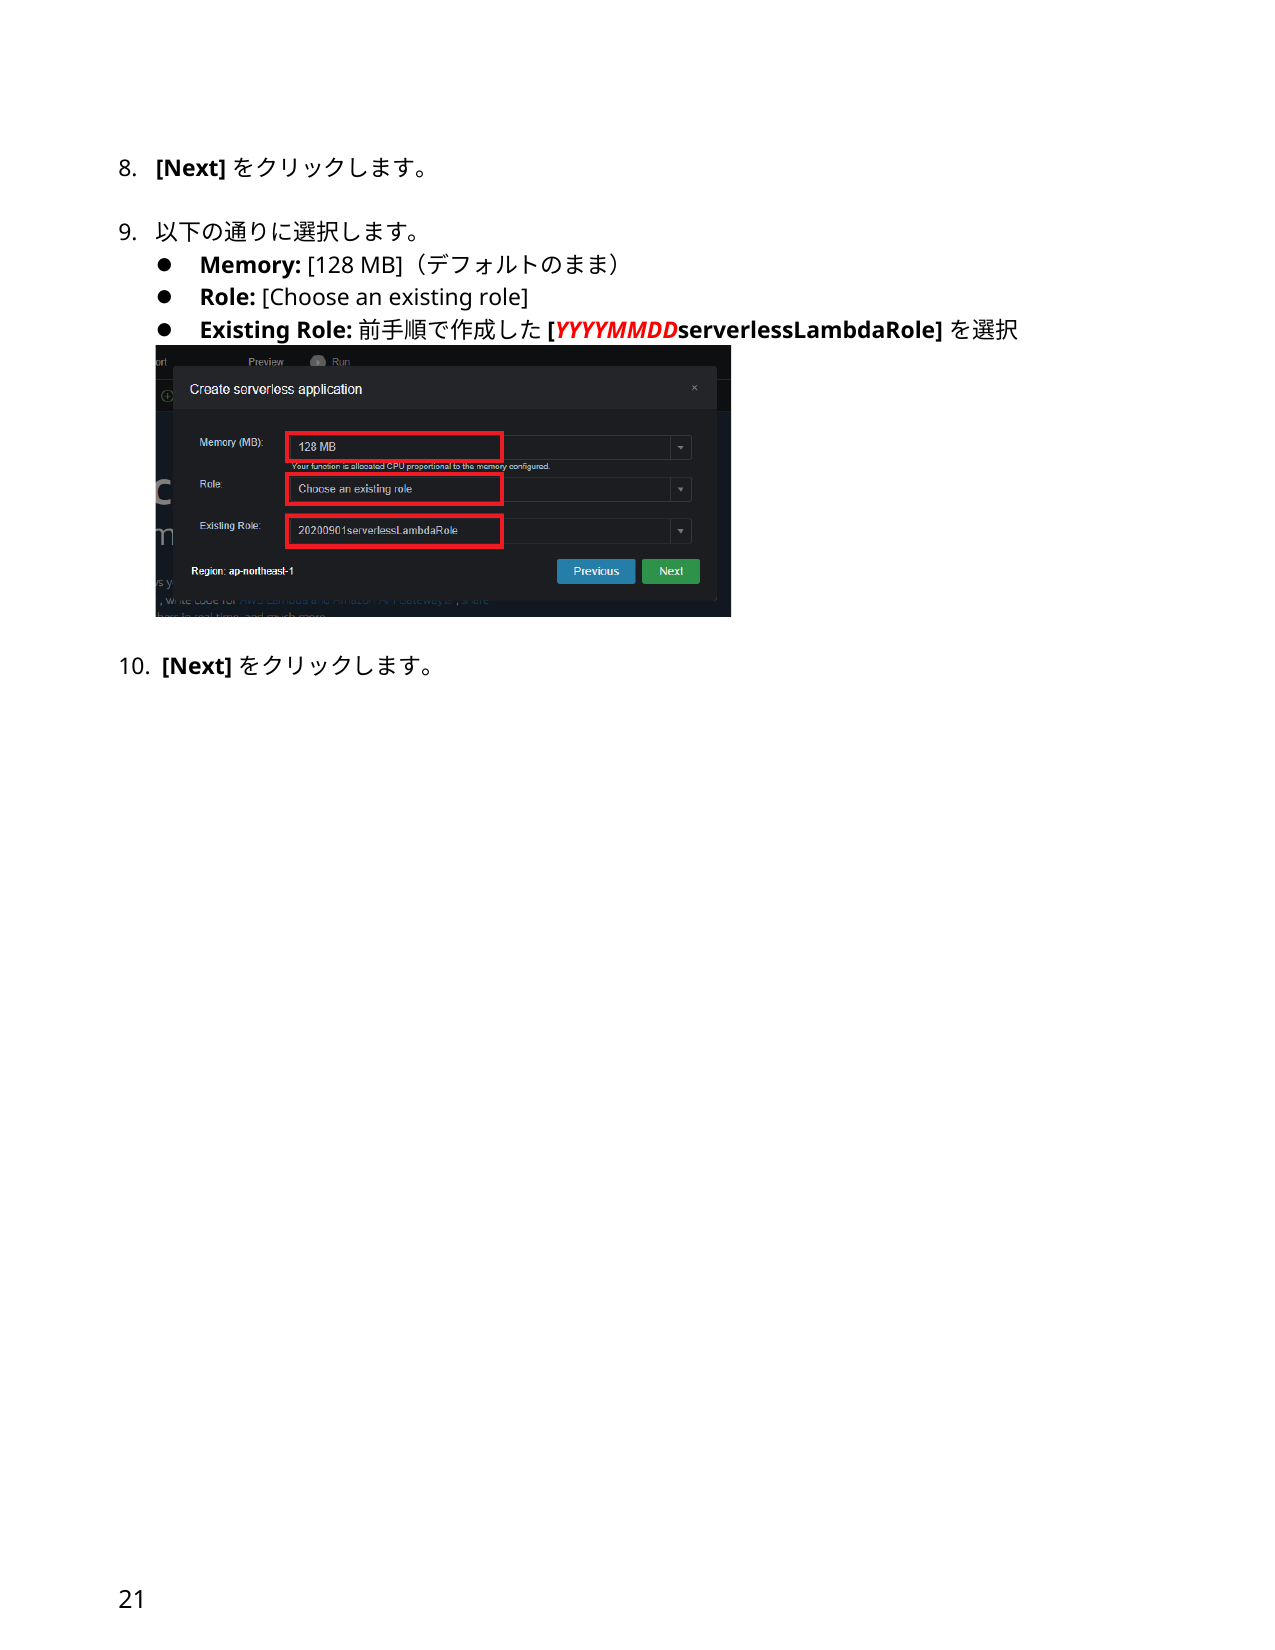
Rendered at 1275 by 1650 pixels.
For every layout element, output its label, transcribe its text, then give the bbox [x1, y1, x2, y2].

list [Next] をクリックします。 [118, 149, 1157, 183]
list Existing Role: 前手順で作成した [YYYYMMDDserverlessLambdaRole] を選択 [156, 312, 1157, 345]
list [Next] をクリックします。 [118, 647, 1157, 681]
list Role: [Choose an existing role] [156, 281, 1157, 312]
picture [155, 345, 732, 617]
list Memory: [128 MB]（デフォルトのまま） [156, 247, 1157, 281]
list 以下の通りに選択します。 [118, 214, 1157, 247]
